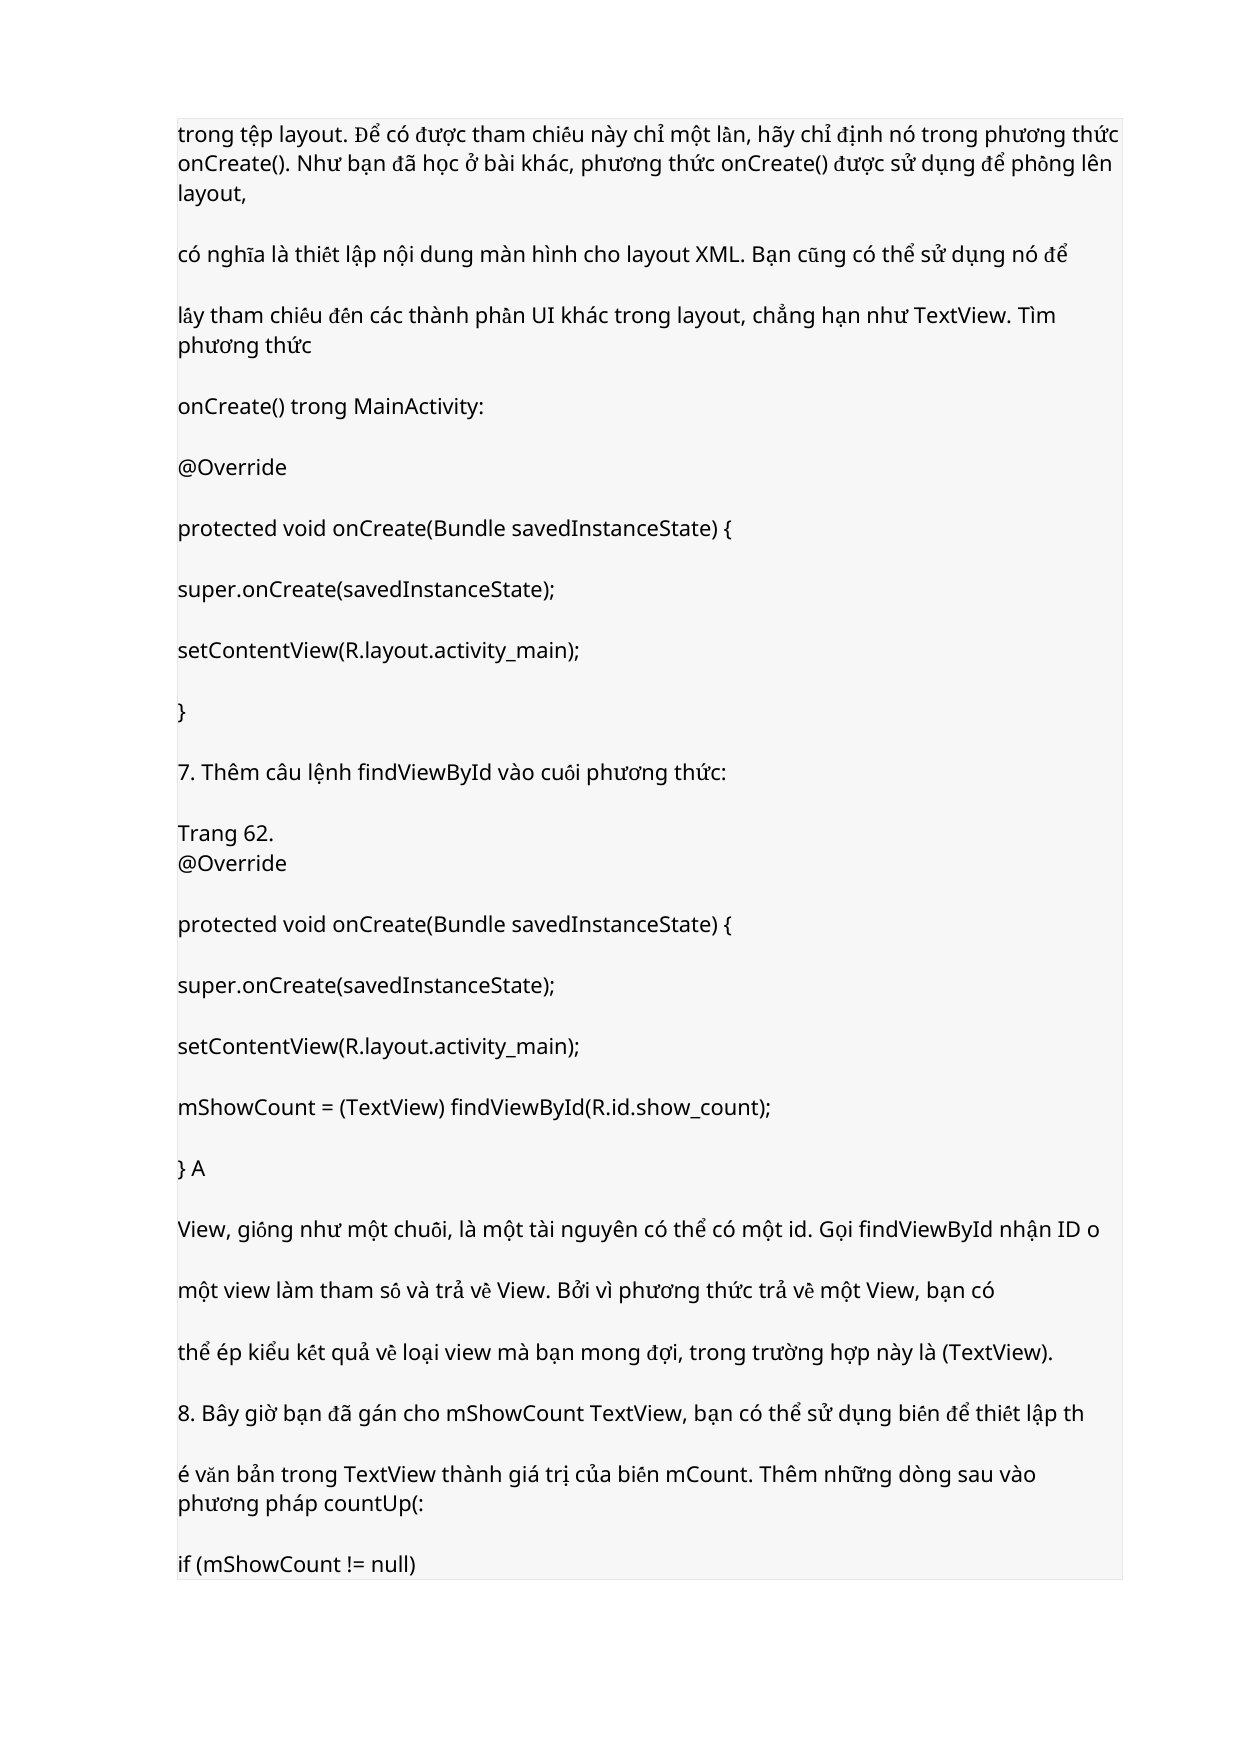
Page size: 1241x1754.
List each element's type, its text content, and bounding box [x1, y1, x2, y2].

text setContentView(R.layout.activity_main); [178, 1031, 1122, 1061]
text có nghĩa là thiết lập nội dung màn hình cho layout XML. Bạn cũng có thể sử dụng nó để [178, 239, 1122, 269]
text mShowCount = (TextView) findViewById(R.id.show_count); [178, 1092, 1122, 1122]
text Trang 62. [178, 818, 1122, 848]
text protected void onCreate(Bundle savedInstanceState) { [178, 909, 1122, 939]
text protected void onCreate(Bundle savedInstanceState) { [178, 513, 1122, 543]
text View, giống như một chuỗi, là một tài nguyên có thể có một id. Gọi findViewById nhận ID o [178, 1214, 1122, 1244]
text 7. Thêm câu lệnh findViewById vào cuối phương thức: [178, 757, 1122, 787]
text super.onCreate(savedInstanceState); [178, 574, 1122, 604]
text setContentView(R.layout.activity_main); [178, 635, 1122, 665]
text onCreate() trong MainActivity: [178, 391, 1122, 421]
text if (mShowCount != null) [178, 1549, 1122, 1579]
text 8. Bây giờ bạn đã gán cho mShowCount TextView, bạn có thể sử dụng biến để thiết lập th [178, 1397, 1122, 1427]
text } A [178, 1153, 1122, 1183]
text @Override [178, 452, 1122, 482]
text thể ép kiểu kết quả về loại view mà bạn mong đợi, trong trường hợp này là (TextView). [178, 1336, 1122, 1366]
text trong tệp layout. Để có được tham chiếu này chỉ một lần, hãy chỉ định nó trong phương thức onCreate(). Như bạn đã học ở bài khác, phương thức onCreate() được sử dụng để phồng lên layout, [178, 119, 1122, 208]
text super.onCreate(savedInstanceState); [178, 970, 1122, 1000]
text } [178, 696, 1122, 726]
text một view làm tham số và trả về View. Bởi vì phương thức trả về một View, bạn có [178, 1275, 1122, 1305]
text @Override [178, 848, 1122, 878]
text lấy tham chiếu đến các thành phần UI khác trong layout, chẳng hạn như TextView. Tìm phương thức [178, 300, 1122, 360]
text é văn bản trong TextView thành giá trị của biến mCount. Thêm những dòng sau vào phương pháp countUp(: [178, 1458, 1122, 1518]
